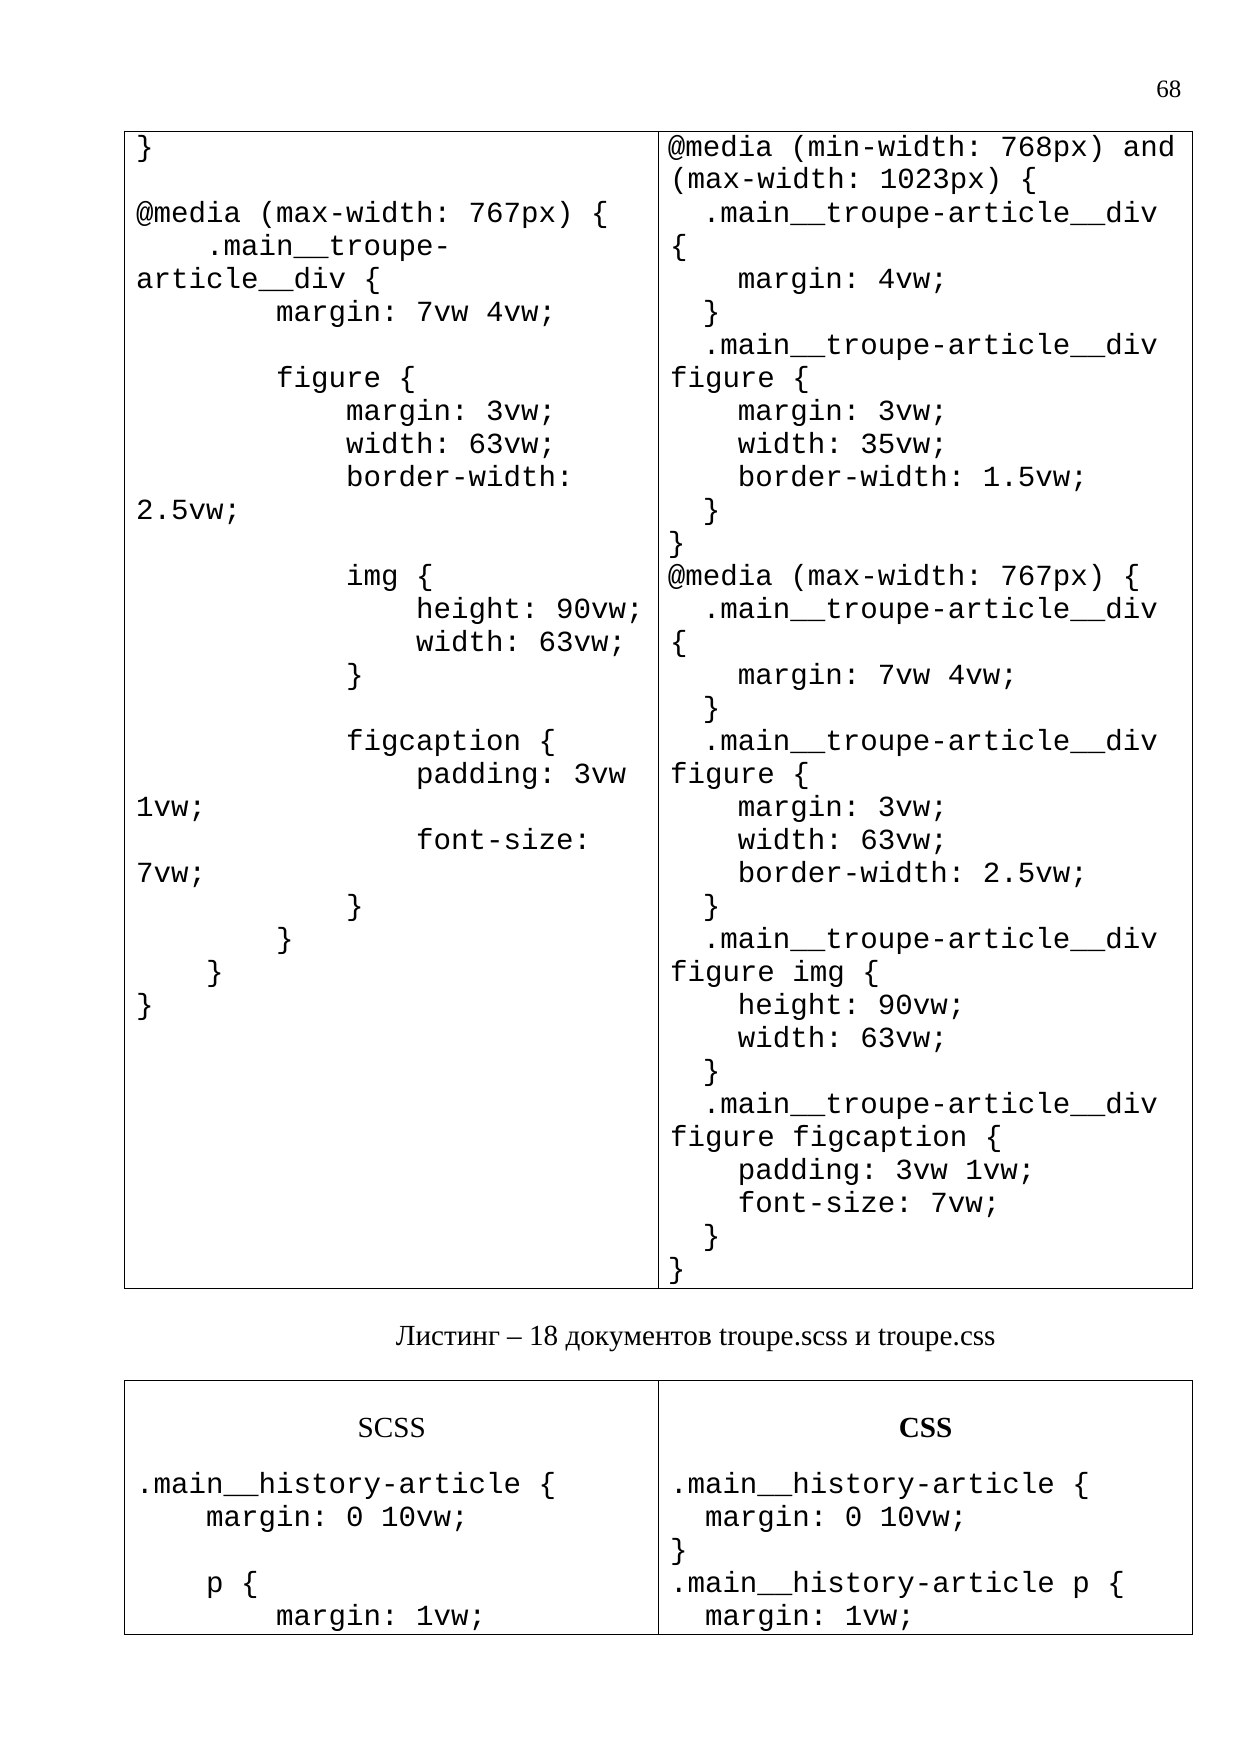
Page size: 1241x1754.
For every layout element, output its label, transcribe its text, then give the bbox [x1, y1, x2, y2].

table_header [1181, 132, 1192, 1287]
text Листинг – 18 документов troupe.scss и troupe.css [136, 1318, 1181, 1351]
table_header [125, 1381, 658, 1634]
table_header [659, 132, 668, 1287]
